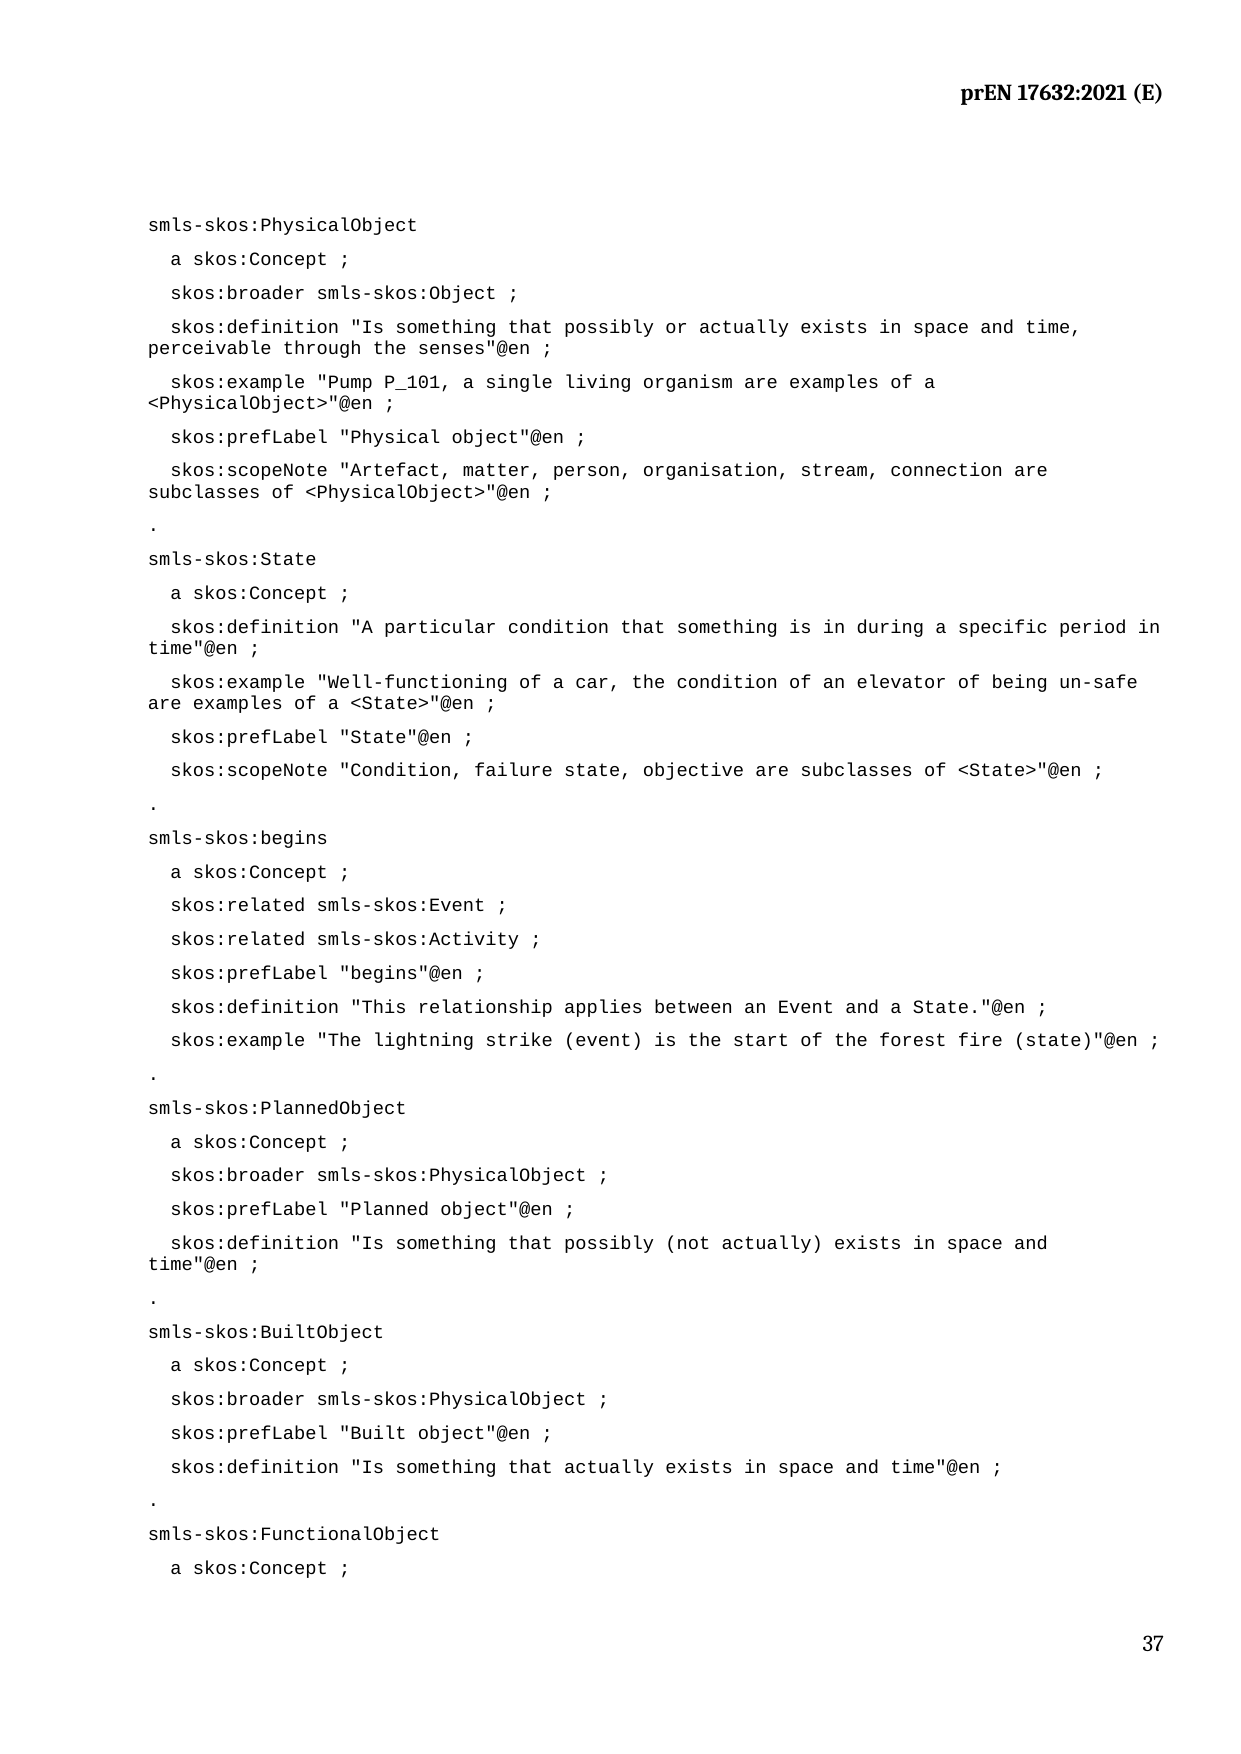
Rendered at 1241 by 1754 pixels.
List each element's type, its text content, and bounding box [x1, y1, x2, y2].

text skos:related smls-skos:Event ; [148, 896, 1163, 917]
text skos:example "The lightning strike (event) is the start of the forest fire (state)"@en ; [148, 1031, 1163, 1052]
text . [148, 1065, 1163, 1086]
text skos:scopeNote "Artefact, matter, person, organisation, stream, connection are subclasses of <PhysicalObject>"@en ; [148, 461, 1163, 504]
text smls-skos:PhysicalObject [148, 216, 1163, 237]
text skos:broader smls-skos:PhysicalObject ; [148, 1390, 1163, 1411]
text skos:prefLabel "Built object"@en ; [148, 1424, 1163, 1445]
text skos:related smls-skos:Activity ; [148, 930, 1163, 951]
text skos:definition "This relationship applies between an Event and a State."@en ; [148, 997, 1163, 1019]
text skos:prefLabel "Planned object"@en ; [148, 1200, 1163, 1221]
text . [148, 516, 1163, 537]
text skos:broader smls-skos:PhysicalObject ; [148, 1166, 1163, 1187]
text a skos:Concept ; [148, 584, 1163, 605]
text skos:broader smls-skos:Object ; [148, 284, 1163, 305]
text smls-skos:State [148, 550, 1163, 571]
text smls-skos:begins [148, 829, 1163, 850]
text . [148, 795, 1163, 816]
text a skos:Concept ; [148, 1356, 1163, 1377]
text skos:example "Well-functioning of a car, the condition of an elevator of being un-safe are examples of a <State>"@en ; [148, 672, 1163, 715]
text a skos:Concept ; [148, 1559, 1163, 1580]
text . [148, 1289, 1163, 1310]
text skos:prefLabel "State"@en ; [148, 727, 1163, 749]
text skos:definition "A particular condition that something is in during a specific period in time"@en ; [148, 617, 1163, 660]
text . [148, 1491, 1163, 1512]
text skos:definition "Is something that possibly or actually exists in space and time, perceivable through the senses"@en ; [148, 317, 1163, 360]
text skos:prefLabel "Physical object"@en ; [148, 427, 1163, 449]
text skos:scopeNote "Condition, failure state, objective are subclasses of <State>"@en ; [148, 761, 1163, 782]
text a skos:Concept ; [148, 862, 1163, 884]
text a skos:Concept ; [148, 1132, 1163, 1154]
text a skos:Concept ; [148, 250, 1163, 271]
text smls-skos:FunctionalObject [148, 1525, 1163, 1546]
text skos:definition "Is something that possibly (not actually) exists in space and time"@en ; [148, 1234, 1163, 1276]
text smls-skos:PlannedObject [148, 1099, 1163, 1120]
text smls-skos:BuiltObject [148, 1322, 1163, 1344]
text skos:example "Pump P_101, a single living organism are examples of a <PhysicalObject>"@en ; [148, 372, 1163, 415]
text skos:definition "Is something that actually exists in space and time"@en ; [148, 1457, 1163, 1479]
text skos:prefLabel "begins"@en ; [148, 964, 1163, 985]
